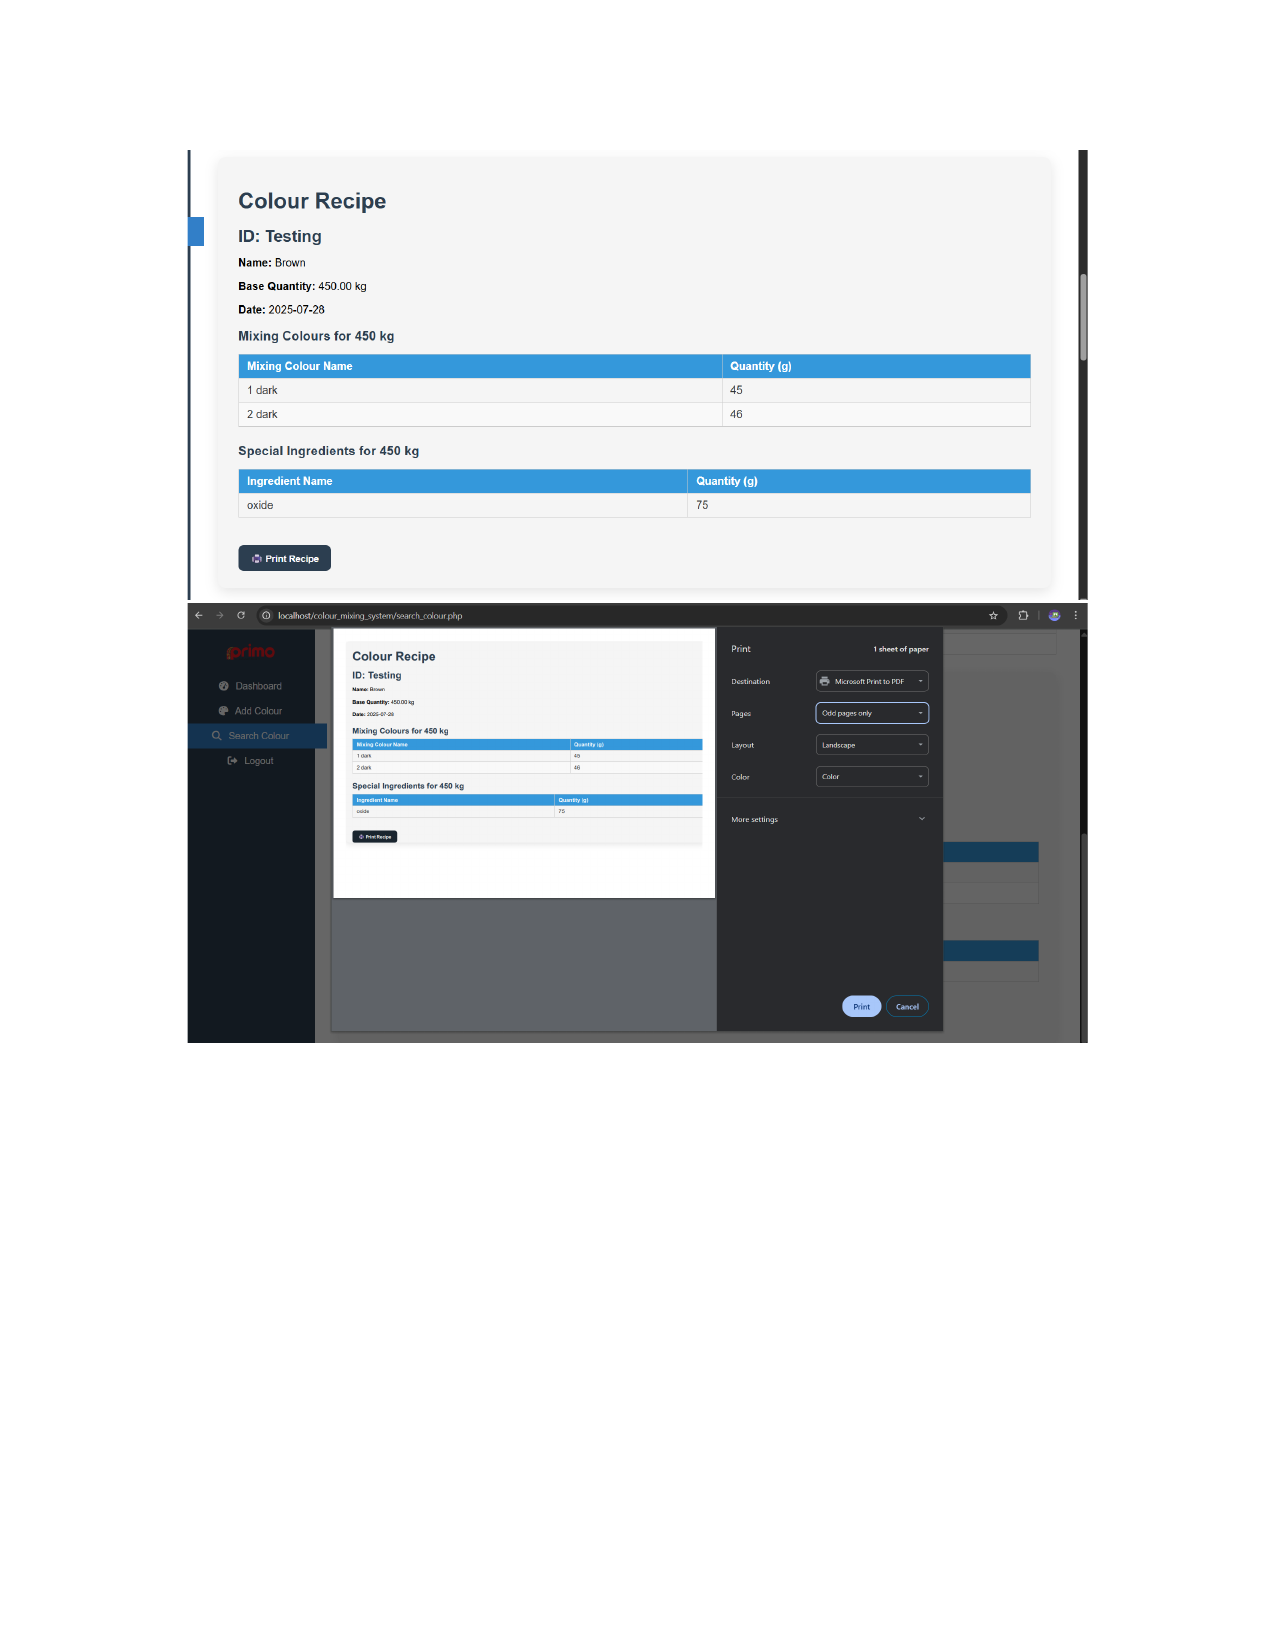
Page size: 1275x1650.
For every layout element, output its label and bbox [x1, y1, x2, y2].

picture [187, 603, 1088, 1043]
picture [187, 150, 1088, 600]
